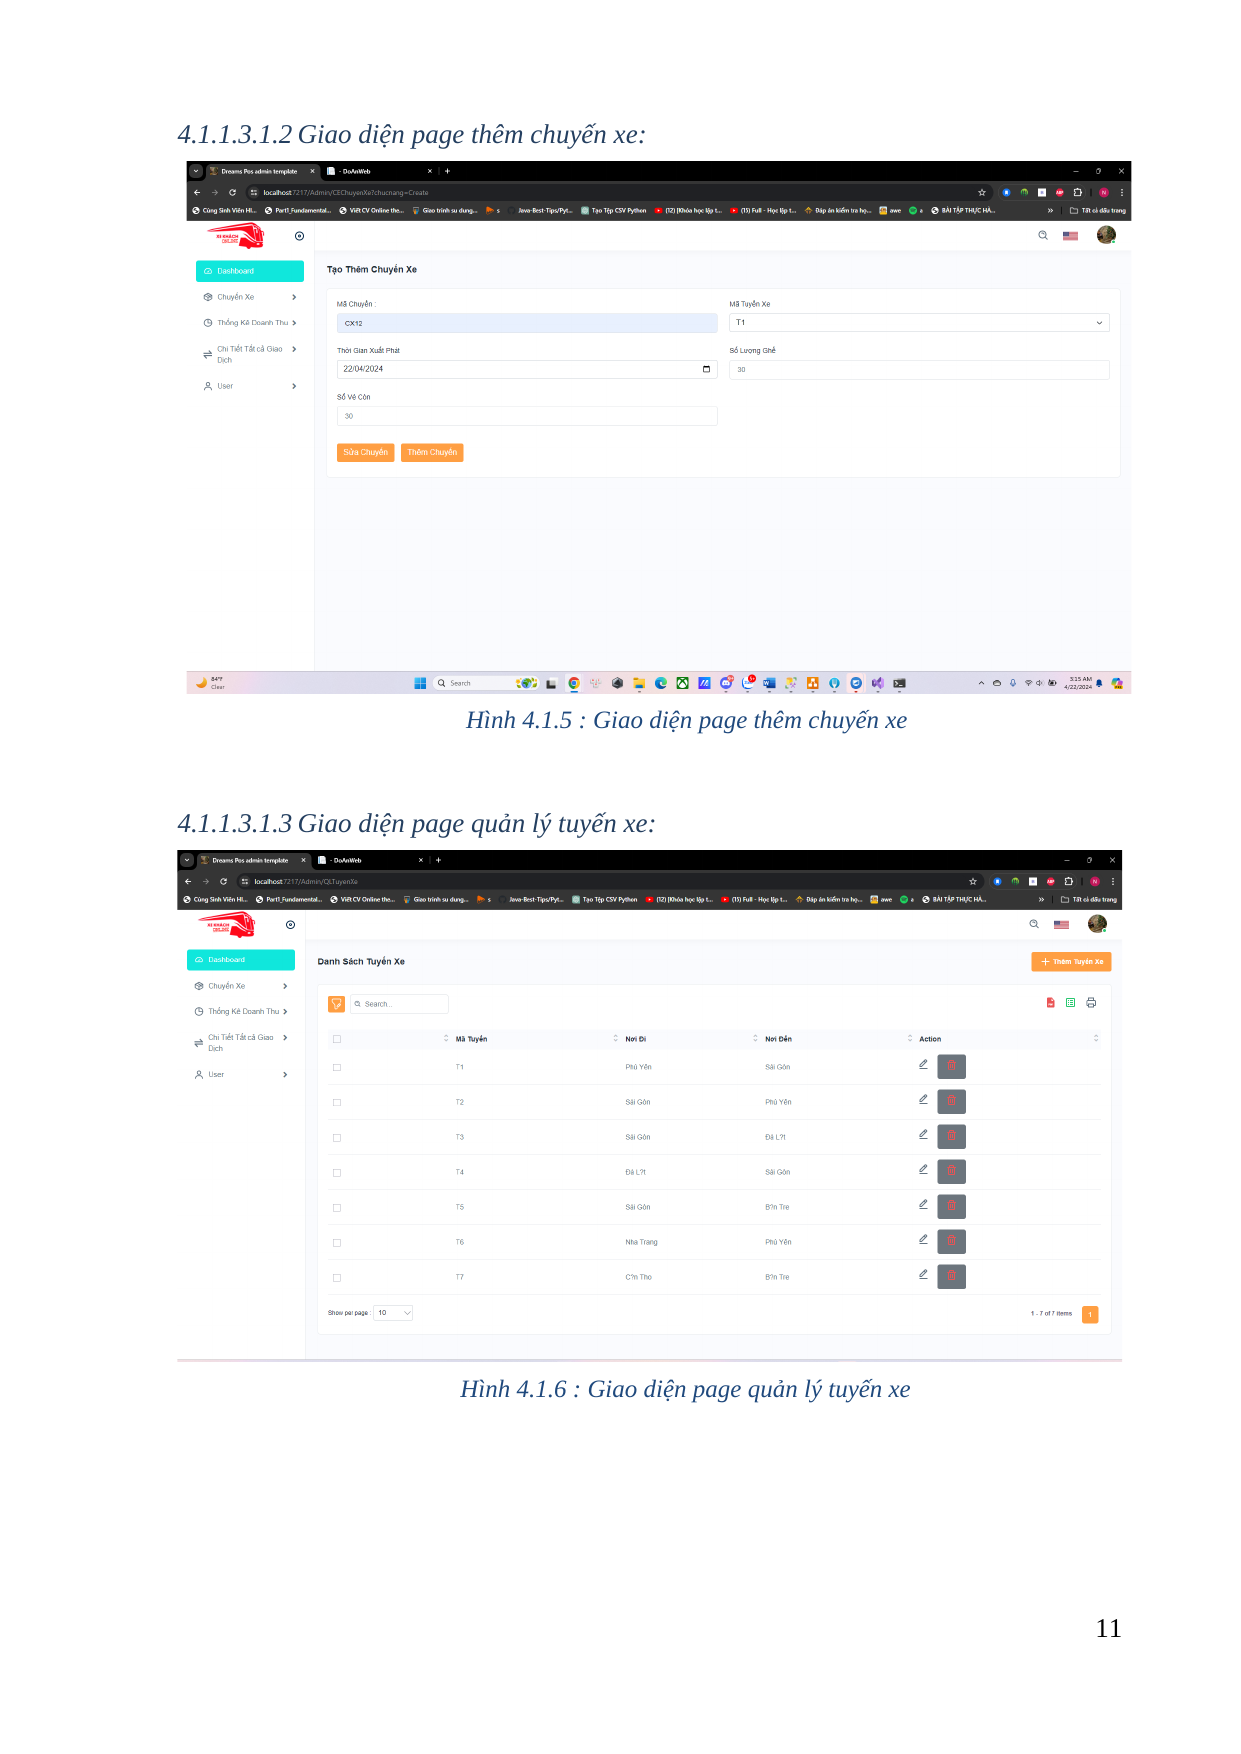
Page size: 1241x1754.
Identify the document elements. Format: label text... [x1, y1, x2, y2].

text Hình 4.1.5 : Giao diện page thêm chuyến xe [177, 706, 1122, 734]
text Hình 4.1.6 : Giao diện page quản lý tuyến xe [177, 1374, 1122, 1403]
picture [186, 161, 1132, 694]
picture [177, 850, 1123, 1362]
subtitle Giao diện page quản lý tuyến xe: [177, 807, 1122, 838]
subtitle Giao diện page thêm chuyến xe: [177, 118, 1122, 149]
